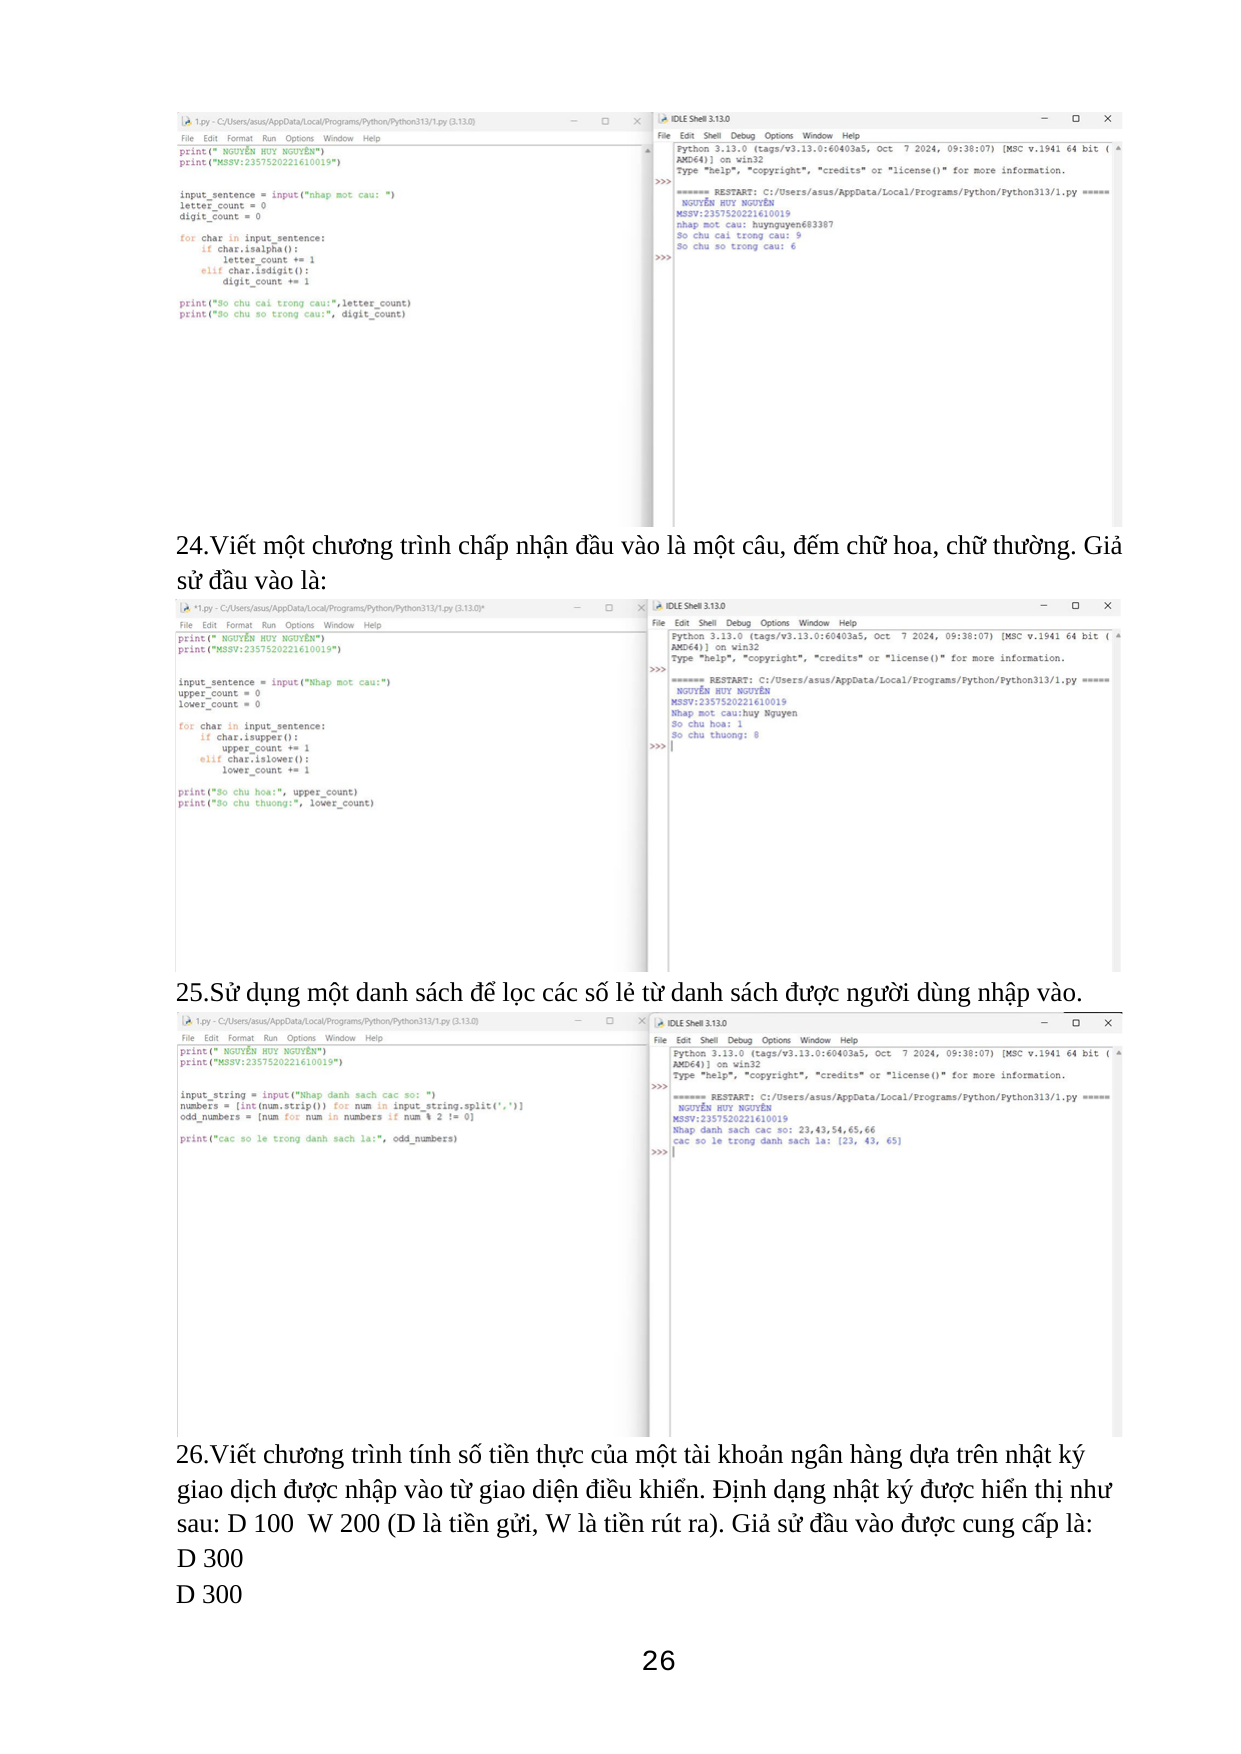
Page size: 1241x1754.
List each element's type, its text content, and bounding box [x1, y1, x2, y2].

text D 300 [176, 1578, 1124, 1609]
text 26.Viết chương trình tính số tiền thực của một tài khoản ngân hàng dựa trên nhật ký giao dịch được nhập vào từ giao diện điều khiển. Định dạng nhật ký được hiển thị như sau: D 100 W 200 (D là tiền gửi, W là tiền rút ra). Giả sử đầu vào được cung cấp là: D 300 [176, 1439, 1124, 1573]
picture [177, 112, 1123, 527]
picture [175, 599, 1121, 972]
picture [177, 1012, 1123, 1437]
text 24.Viết một chương trình chấp nhận đầu vào là một câu, đếm chữ hoa, chữ thường. Giả sử đầu vào là: [176, 529, 1124, 595]
text 25.Sử dụng một danh sách để lọc các số lẻ từ danh sách được người dùng nhập vào. [176, 976, 1124, 1007]
